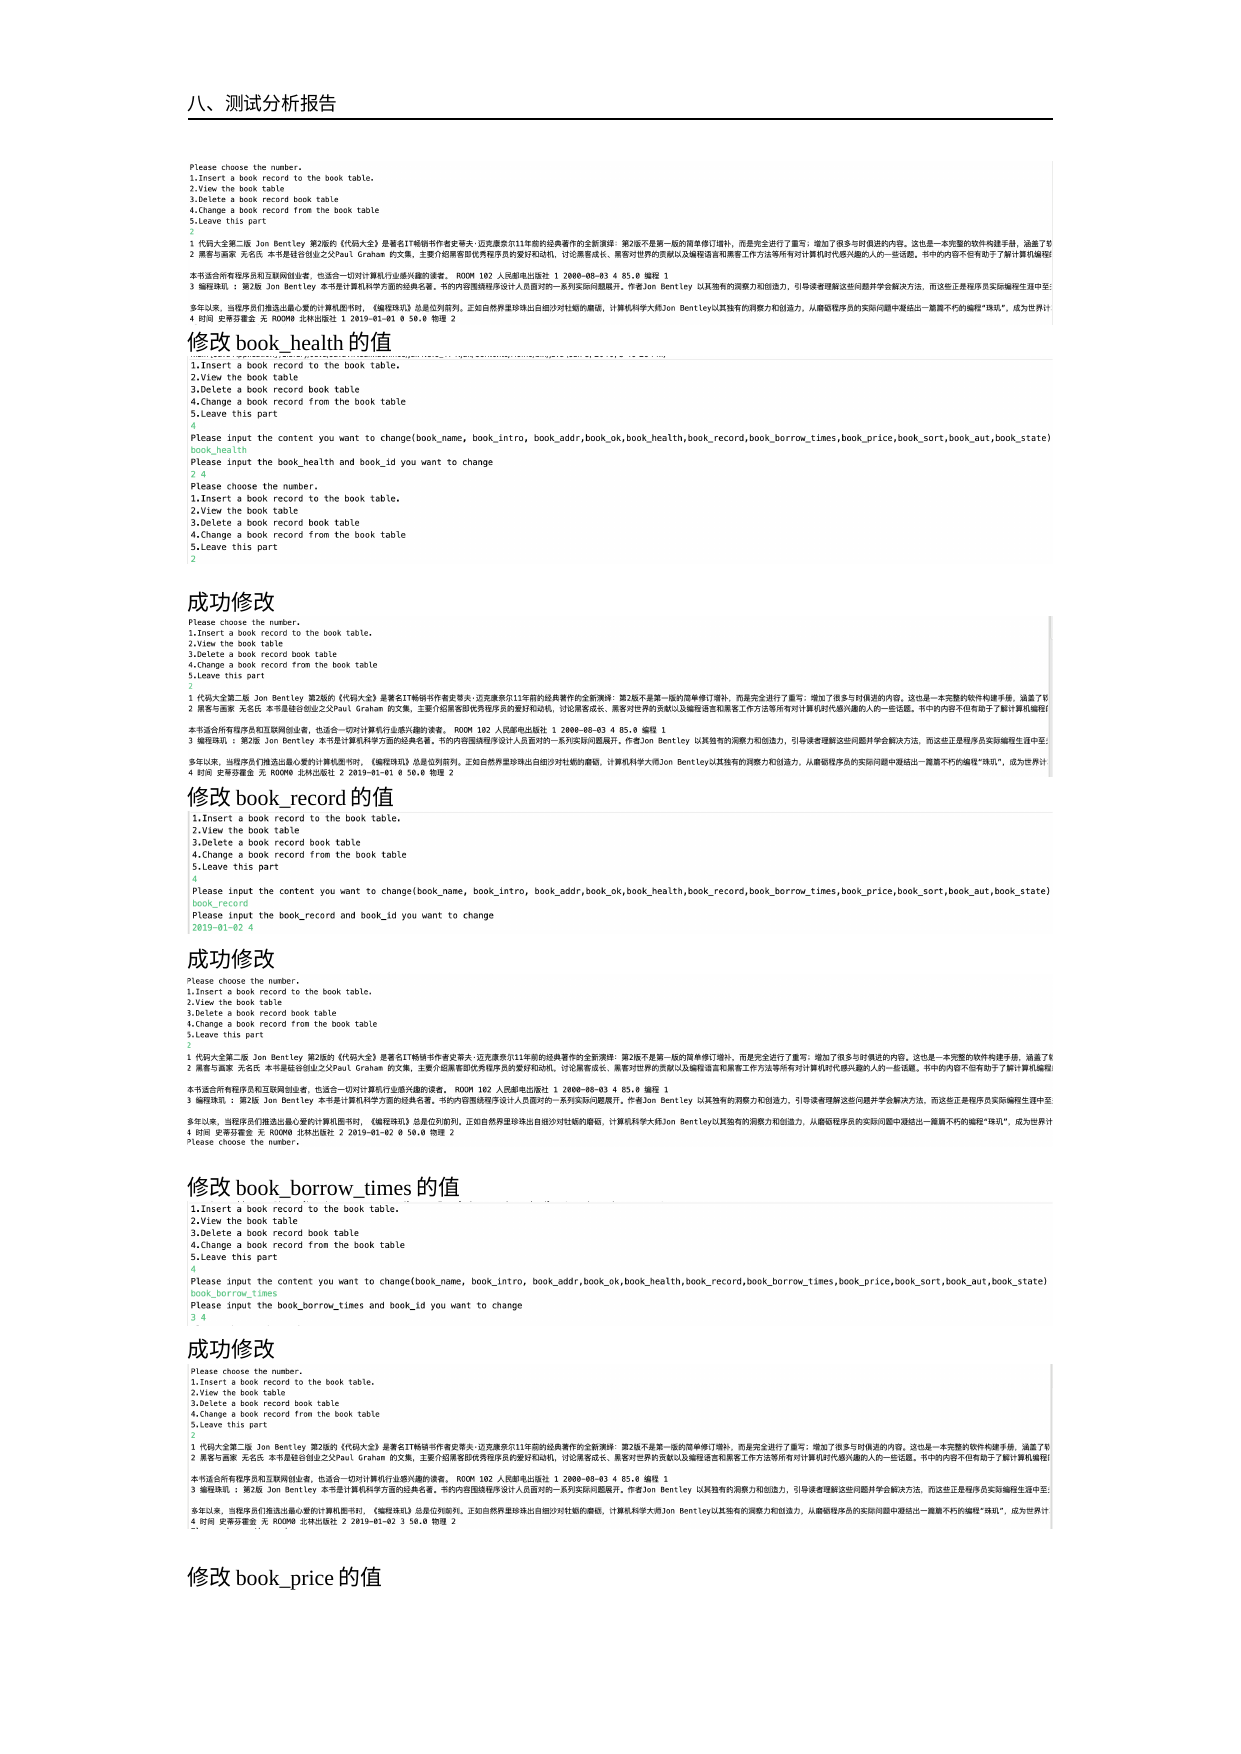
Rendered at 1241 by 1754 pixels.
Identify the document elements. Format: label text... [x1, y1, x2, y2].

picture [187, 616, 1053, 777]
picture [187, 356, 1053, 564]
text 修改book_borrow_times的值 [187, 1169, 1053, 1201]
picture [187, 811, 1053, 934]
text 成功修改 [187, 1332, 1053, 1364]
picture [187, 974, 1053, 1147]
picture [187, 1364, 1053, 1529]
picture [187, 161, 1053, 325]
text 修改book_health的值 [187, 325, 1053, 356]
picture [187, 1201, 1053, 1326]
text 修改book_record的值 [187, 779, 1053, 811]
text 修改book_price的值 [187, 1559, 1053, 1592]
text 成功修改 [187, 942, 1053, 974]
text 成功修改 [187, 584, 1053, 616]
